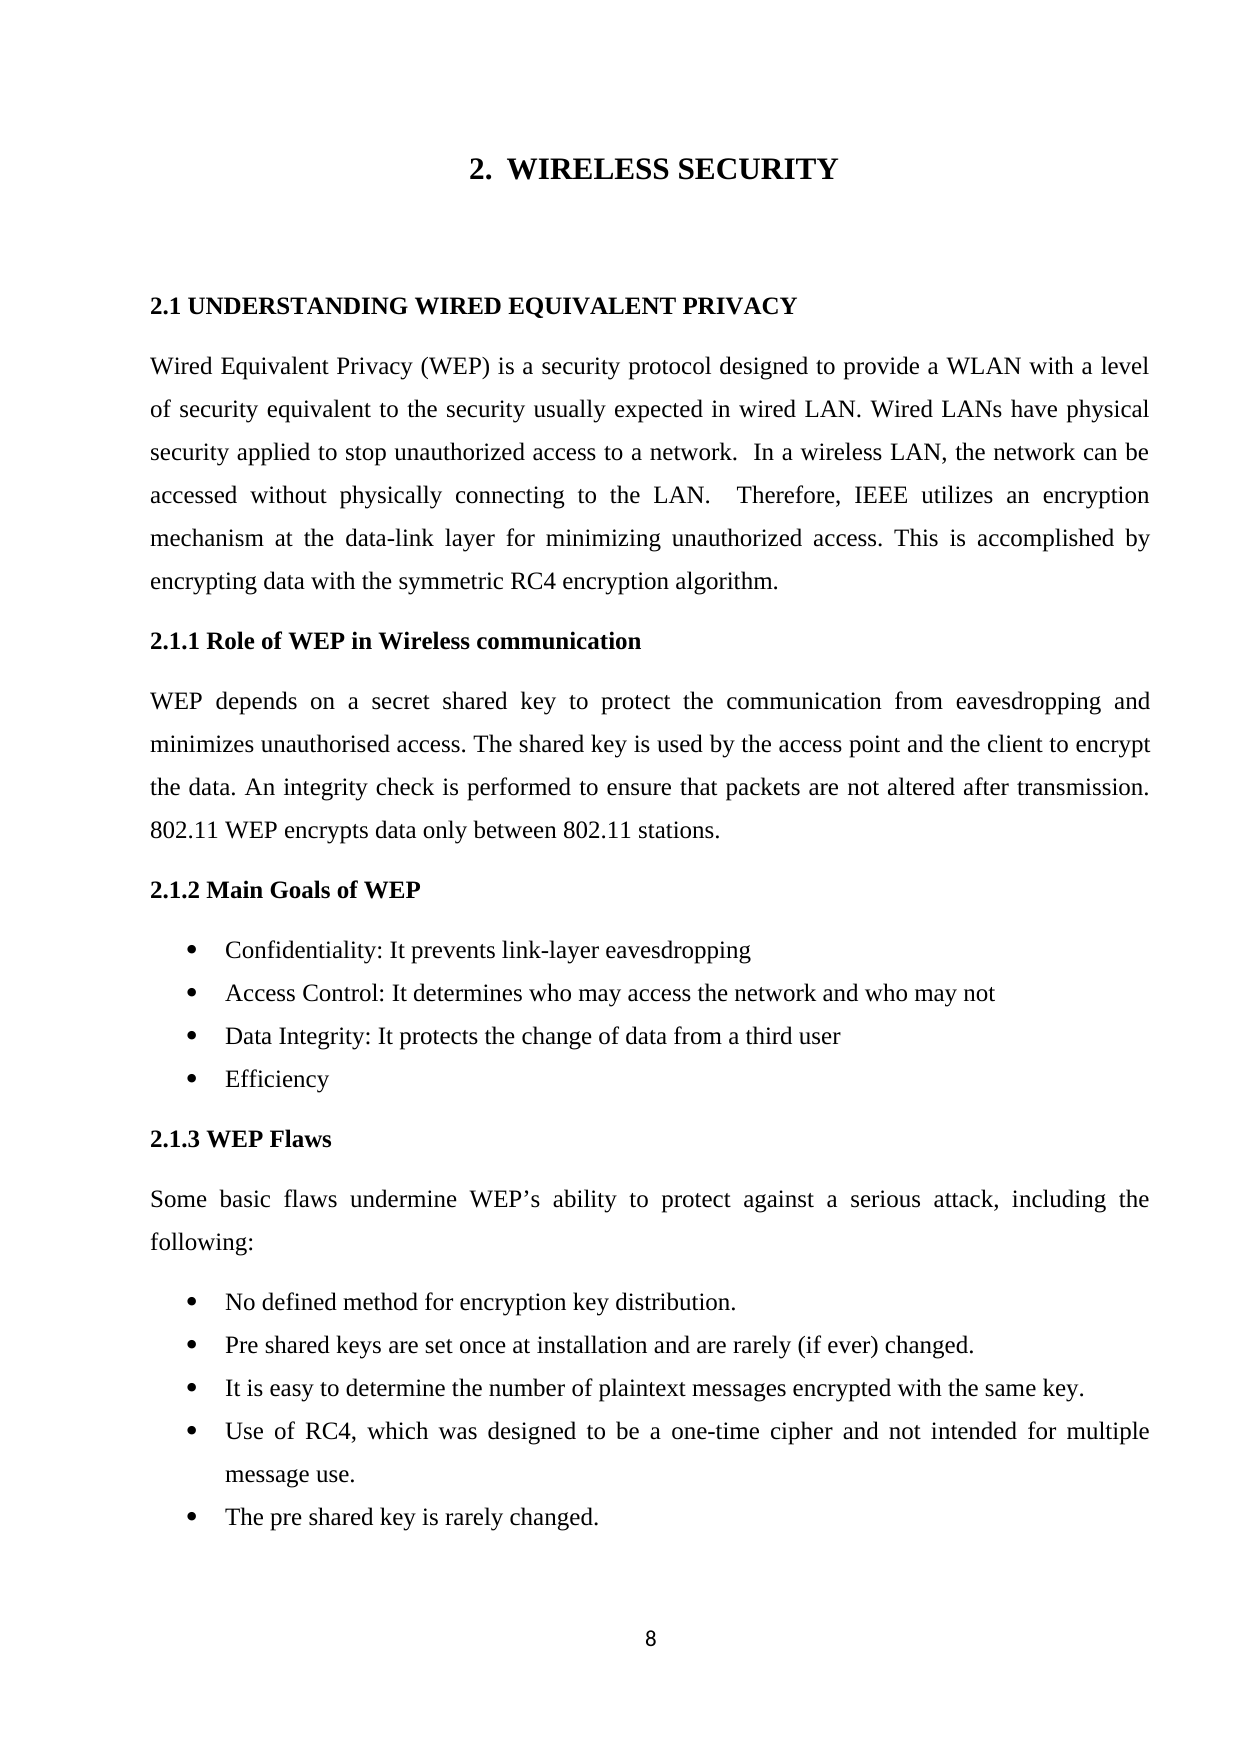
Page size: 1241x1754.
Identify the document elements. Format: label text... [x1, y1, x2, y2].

list Efficiency [187, 1064, 1152, 1093]
list Pre shared keys are set once at installation and are rarely (if ever) changed. [187, 1330, 1152, 1359]
list No defined method for encryption key distribution. [187, 1287, 1152, 1316]
list The pre shared key is rarely changed. [187, 1502, 1152, 1531]
text WEP depends on a secret shared key to protect the communication from eavesdropping and minimizes unauthorised access. The shared key is used by the access point and the client to encrypt the data. An integrity check is performed to ensure that packets are not altered after transmission. 802.11 WEP encrypts data only between 802.11 stations. [150, 686, 1152, 844]
text Some basic flaws undermine WEP’s ability to protect against a serious attack, including the following: [150, 1184, 1152, 1256]
text 2.1.1 Role of WEP in Wireless communication [150, 626, 1152, 655]
text 2.1.2 Main Goals of WEP [150, 875, 1152, 904]
list WIRELESS SECURITY [156, 150, 1152, 186]
text 2.1 Understanding wired equivalent privacy [150, 291, 1152, 320]
list Data Integrity: It protects the change of data from a third user [187, 1021, 1152, 1050]
list Confidentiality: It prevents link-layer eavesdropping [187, 935, 1152, 964]
list Access Control: It determines who may access the network and who may not [187, 978, 1152, 1007]
text 2.1.3 WEP Flaws [150, 1124, 1152, 1153]
list Use of RC4, which was designed to be a one-time cipher and not intended for multiple message use. [187, 1416, 1152, 1488]
text Wired Equivalent Privacy (WEP) is a security protocol designed to provide a WLAN with a level of security equivalent to the security usually expected in wired LAN. Wired LANs have physical security applied to stop unauthorized access to a network. In a wireless LAN, the network can be accessed without physically connecting to the LAN. Therefore, IEEE utilizes an encryption mechanism at the data-link layer for minimizing unauthorized access. This is accomplished by encrypting data with the symmetric RC4 encryption algorithm. [150, 351, 1152, 595]
list It is easy to determine the number of plaintext messages encrypted with the same key. [187, 1373, 1152, 1402]
